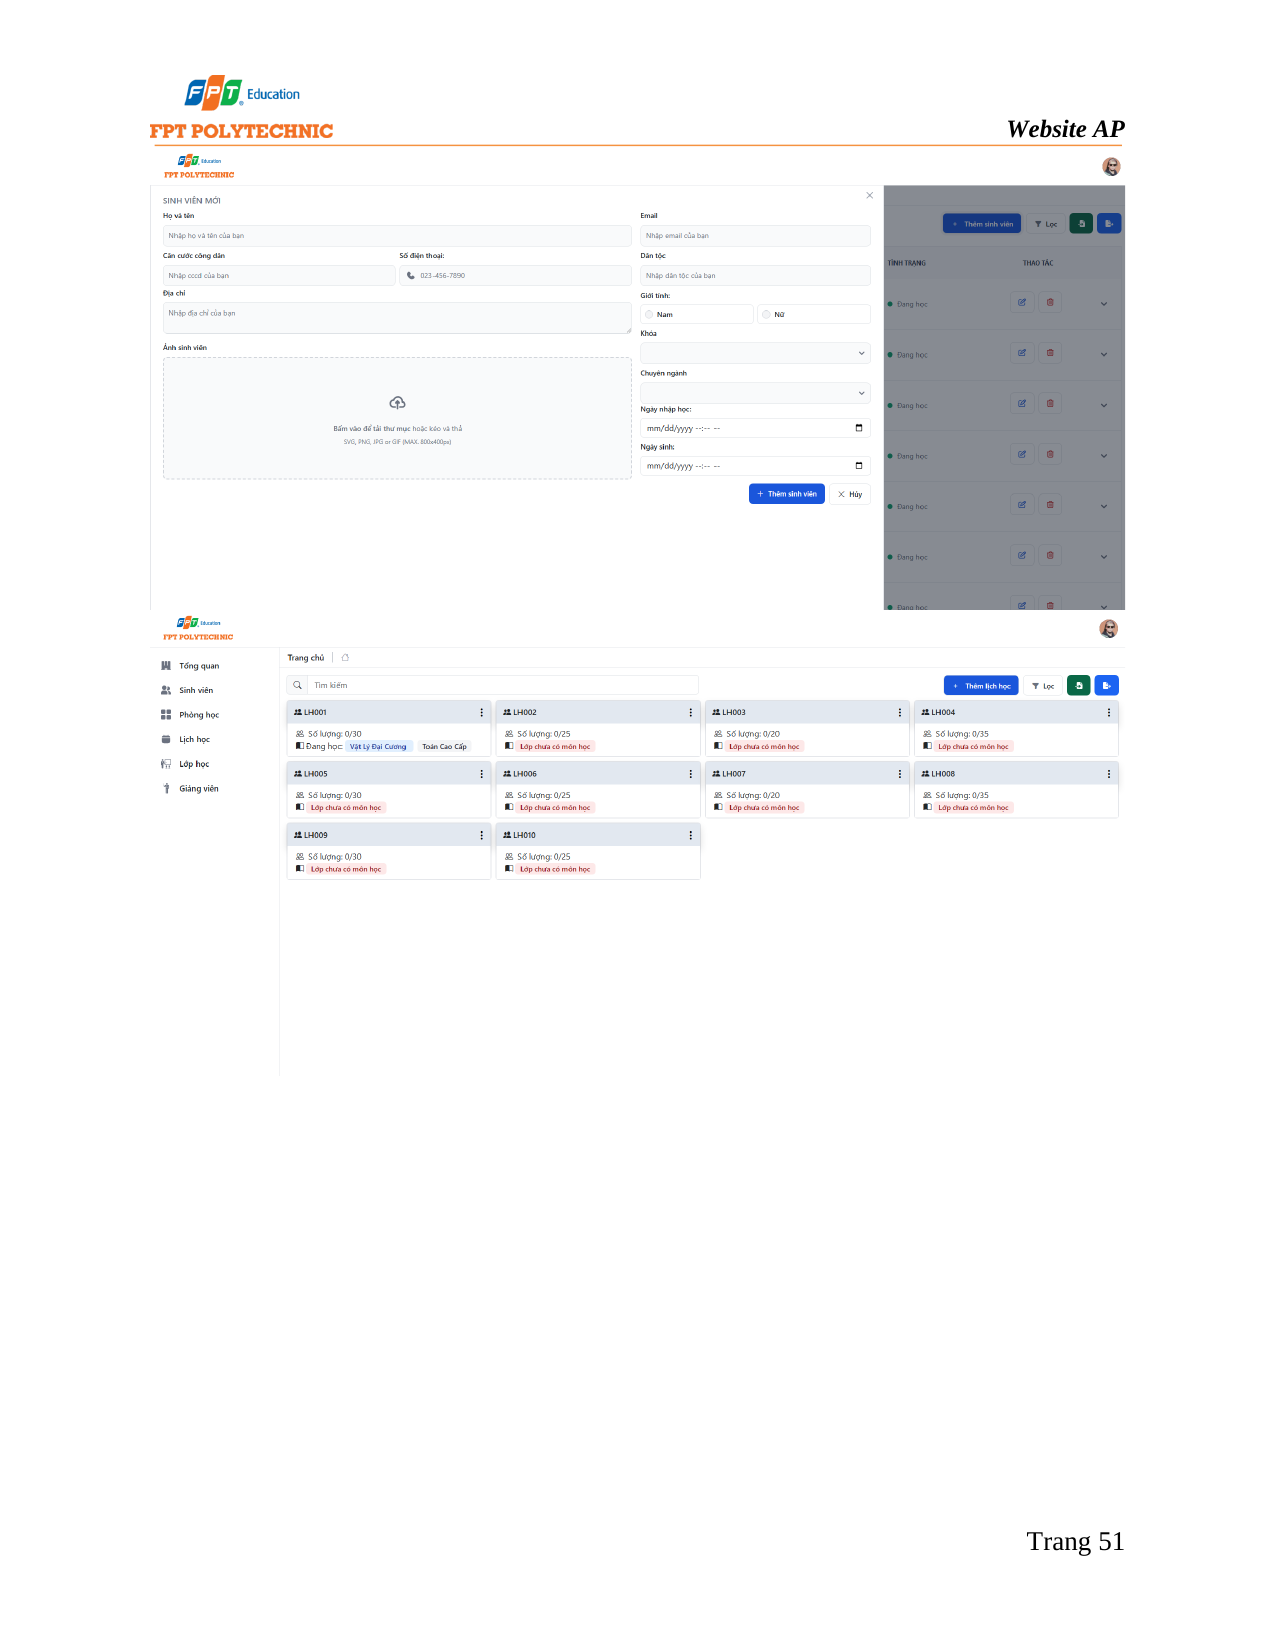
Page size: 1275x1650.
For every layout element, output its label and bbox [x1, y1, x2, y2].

picture [150, 611, 1125, 1076]
picture [150, 150, 1125, 610]
picture [150, 75, 333, 138]
